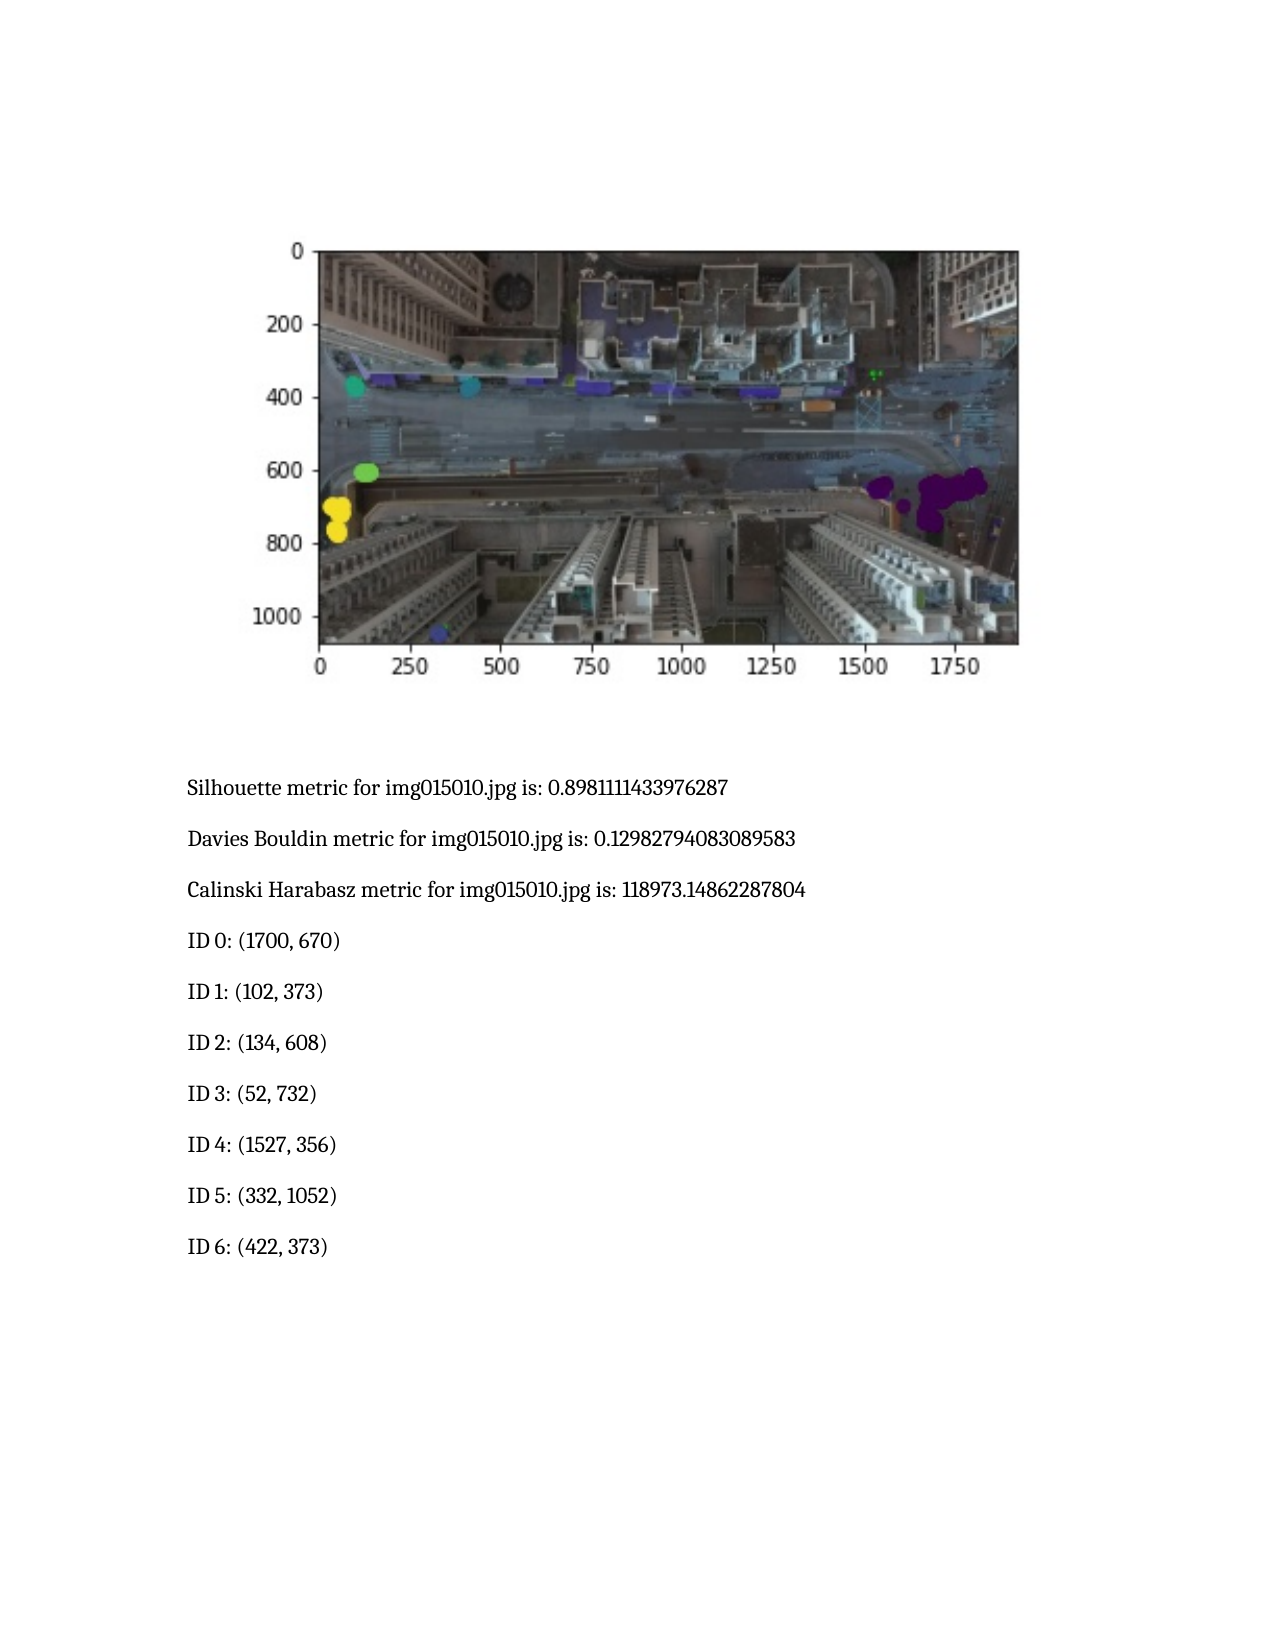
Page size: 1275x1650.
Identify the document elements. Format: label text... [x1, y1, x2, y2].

text Calinski Harabasz metric for img015010.jpg is: 118973.14862287804 [187, 877, 1087, 903]
text Davies Bouldin metric for img015010.jpg is: 0.12982794083089583 [187, 826, 1087, 852]
text Silhouette metric for img015010.jpg is: 0.8981111433976287 [187, 775, 1087, 801]
text ID 0: (1700, 670) [187, 928, 1087, 954]
text ID 3: (52, 732) [187, 1081, 1087, 1107]
text ID 5: (332, 1052) [187, 1183, 1087, 1209]
text ID 6: (422, 373) [187, 1234, 1087, 1260]
picture [206, 150, 1107, 750]
text ID 2: (134, 608) [187, 1030, 1087, 1056]
text ID 1: (102, 373) [187, 979, 1087, 1005]
text ID 4: (1527, 356) [187, 1132, 1087, 1158]
